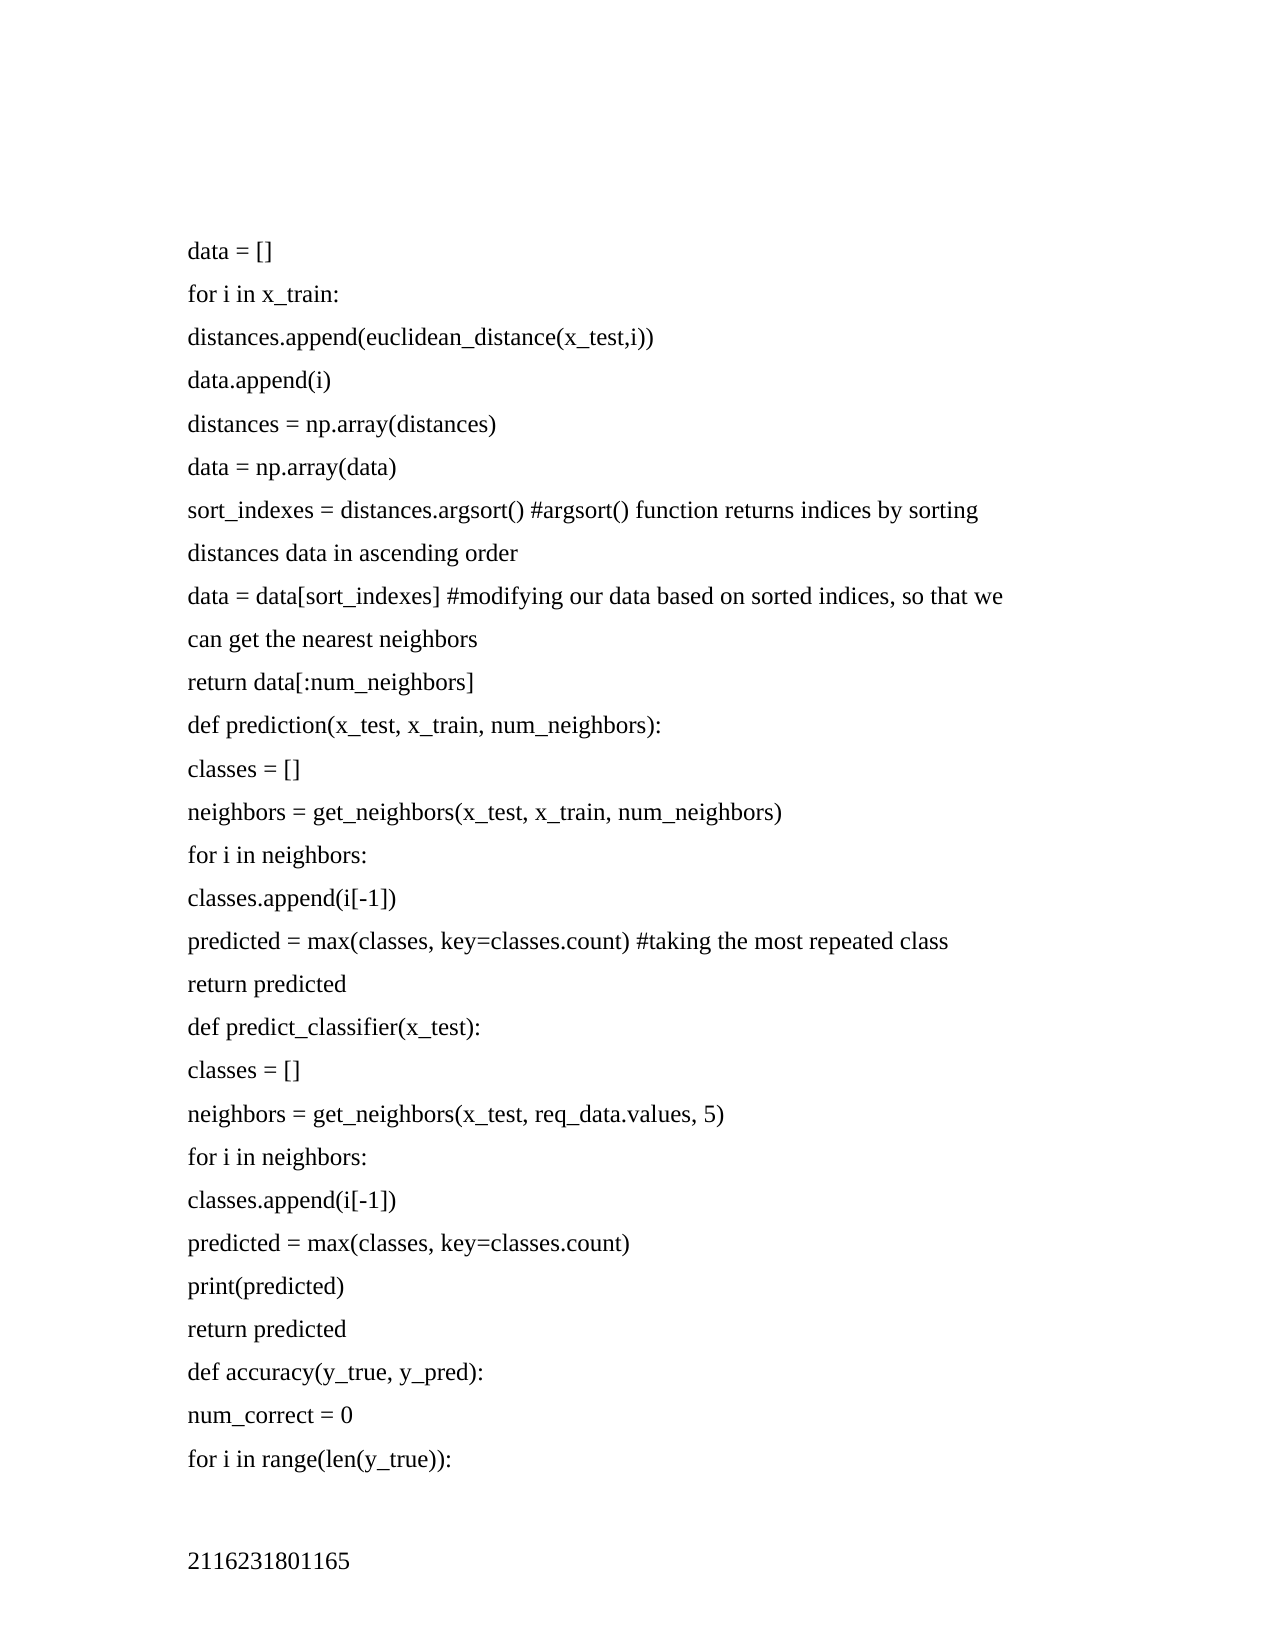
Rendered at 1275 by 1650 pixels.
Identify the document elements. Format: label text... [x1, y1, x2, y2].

text data = [] [187, 236, 1125, 265]
text def predict_classifier(x_test): [187, 1012, 1125, 1041]
text sort_indexes = distances.argsort() #argsort() function returns indices by sorting [187, 495, 1125, 524]
text classes.append(i[-1]) [187, 883, 1125, 912]
text can get the nearest neighbors [187, 624, 1125, 653]
text num_correct = 0 [187, 1401, 1125, 1429]
text def prediction(x_test, x_train, num_neighbors): [187, 711, 1125, 739]
text for i in neighbors: [187, 840, 1125, 869]
text distances = np.array(distances) [187, 409, 1125, 437]
text distances data in ascending order [187, 538, 1125, 567]
text def accuracy(y_true, y_pred): [187, 1357, 1125, 1386]
text return predicted [187, 969, 1125, 998]
text print(predicted) [187, 1271, 1125, 1300]
text predicted = max(classes, key=classes.count) #taking the most repeated class [187, 926, 1125, 955]
text neighbors = get_neighbors(x_test, req_data.values, 5) [187, 1099, 1125, 1127]
text data = np.array(data) [187, 452, 1125, 481]
text data = data[sort_indexes] #modifying our data based on sorted indices, so that we [187, 581, 1125, 610]
text neighbors = get_neighbors(x_test, x_train, num_neighbors) [187, 797, 1125, 826]
text data.append(i) [187, 366, 1125, 394]
text distances.append(euclidean_distance(x_test,i)) [187, 322, 1125, 351]
text for i in neighbors: [187, 1142, 1125, 1171]
text for i in x_train: [187, 279, 1125, 308]
text return data[:num_neighbors] [187, 667, 1125, 696]
text classes.append(i[-1]) [187, 1185, 1125, 1214]
text classes = [] [187, 754, 1125, 782]
text classes = [] [187, 1056, 1125, 1084]
text return predicted [187, 1314, 1125, 1343]
text for i in range(len(y_true)): [187, 1444, 1125, 1472]
text predicted = max(classes, key=classes.count) [187, 1228, 1125, 1257]
